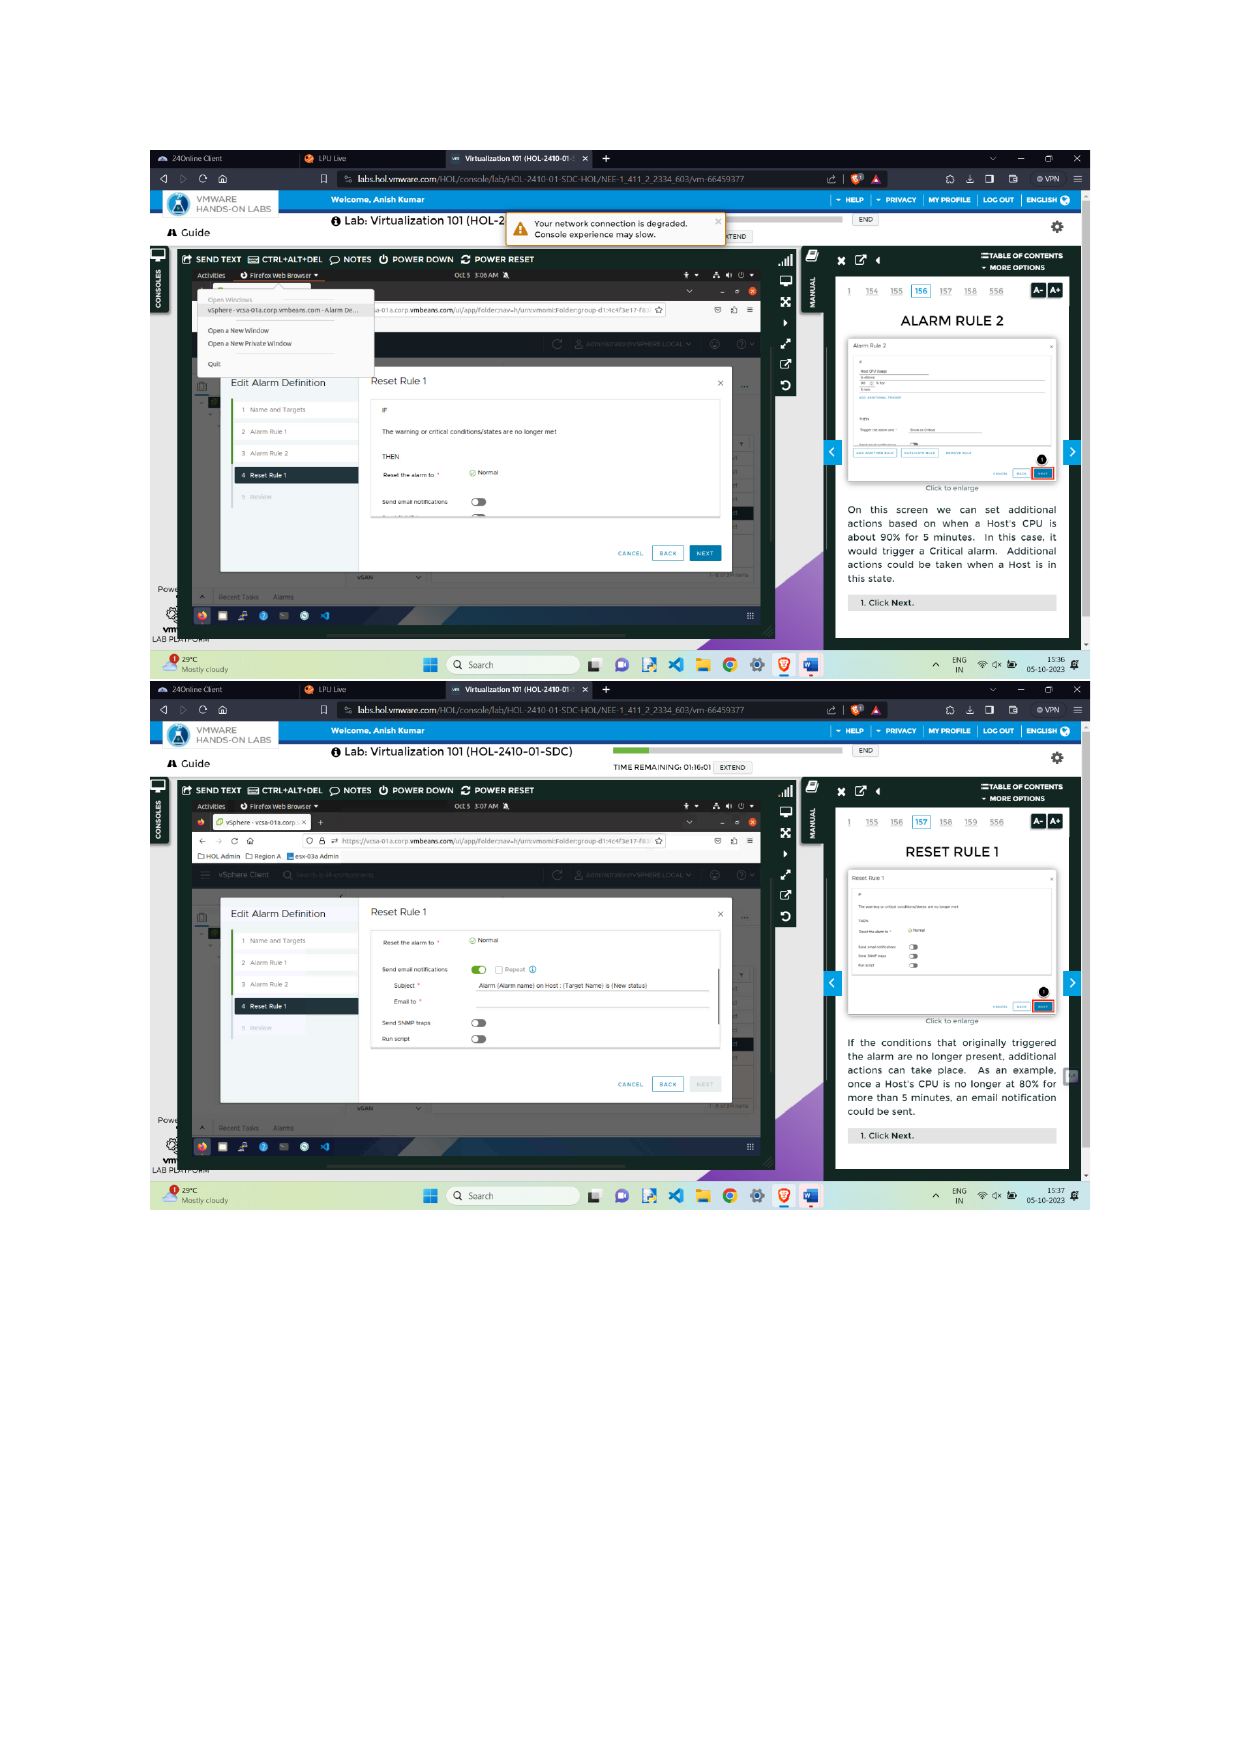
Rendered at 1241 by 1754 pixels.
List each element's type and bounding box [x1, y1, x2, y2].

picture [150, 150, 1091, 679]
picture [150, 681, 1091, 1210]
